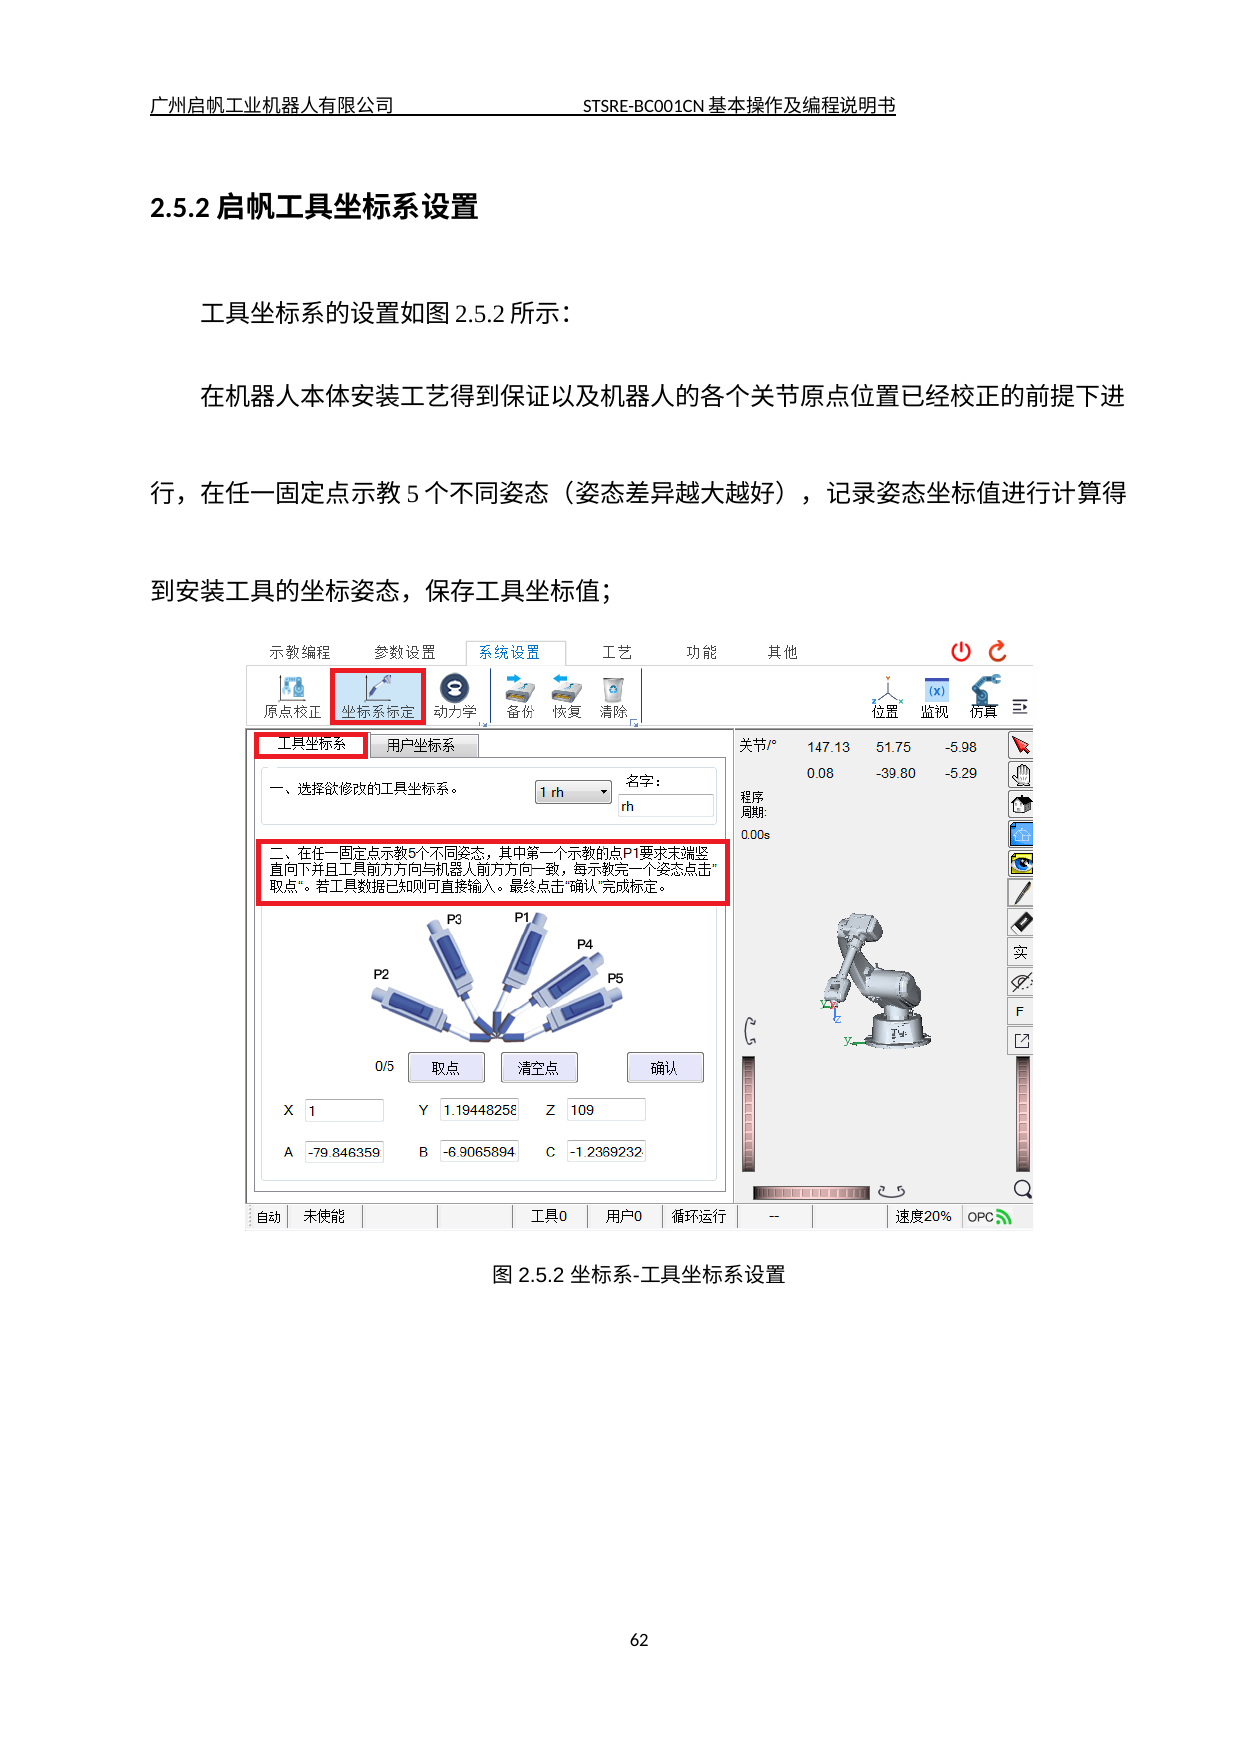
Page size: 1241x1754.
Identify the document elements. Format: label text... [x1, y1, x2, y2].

text 图 2.5.2 坐标系-工具坐标系设置 [150, 1257, 1128, 1290]
text 在机器人本体安装工艺得到保证以及机器人的各个关节原点位置已经校正的前提下进行，在任一固定点示教5个不同姿态（姿态差异越大越好），记录姿态坐标值进行计算得到安装工具的坐标姿态，保存工具坐标值； [150, 362, 1128, 622]
picture [245, 640, 1034, 1231]
text 工具坐标系的设置如图2.5.2所示： [150, 279, 1128, 344]
subtitle 2.5.2 启帆工具坐标系设置 [150, 172, 1128, 237]
